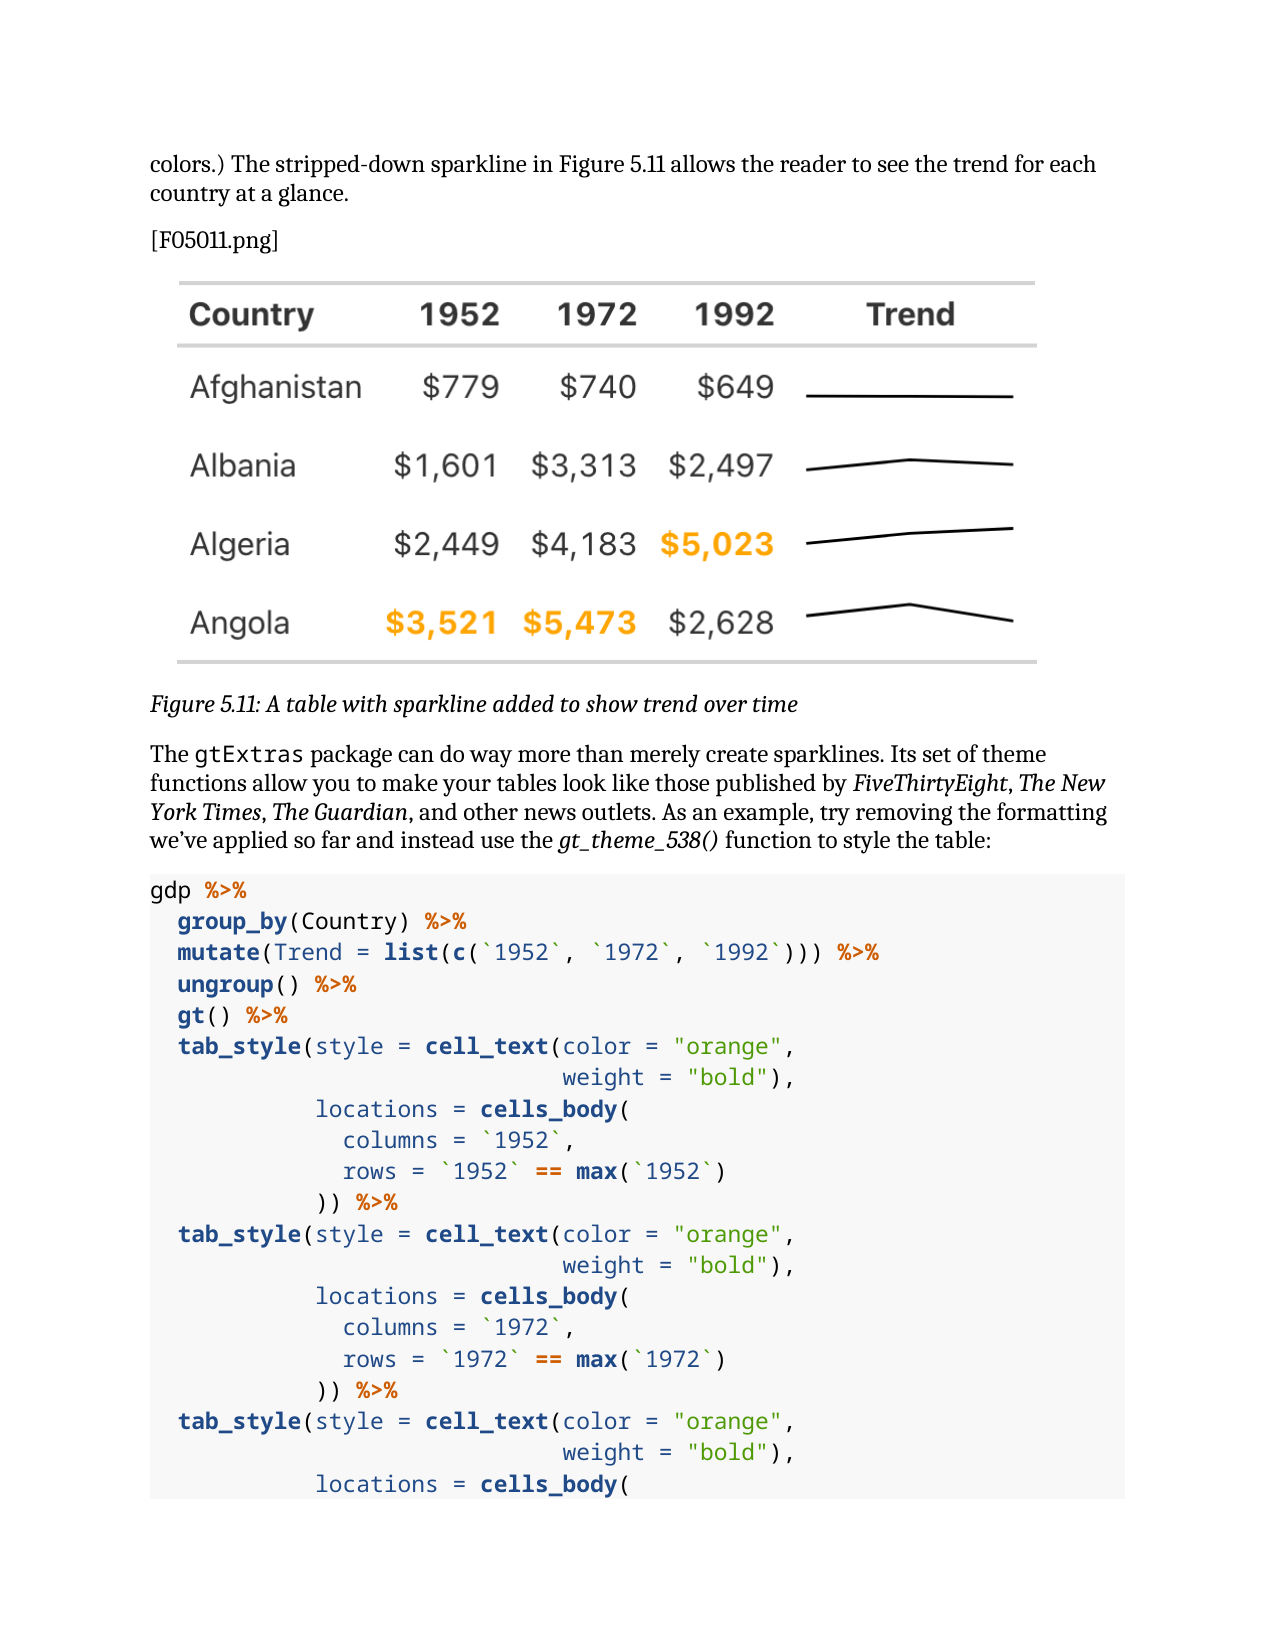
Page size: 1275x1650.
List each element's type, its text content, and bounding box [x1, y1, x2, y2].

text [F05011.png] [150, 226, 1125, 255]
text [150, 150, 1125, 207]
text The gtExtras package can do way more than merely create sparklines. Its set of theme functions allow you to make your tables look like those published by FiveThirtyEight, The New York Times, The Guardian, and other news outlets. As an example, try removing the formatting we’ve applied so far and instead use the gt_theme_538() function to style the table: [150, 737, 1125, 855]
text Figure 5.11: A table with sparkline added to show trend over time [150, 690, 1125, 719]
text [150, 874, 1125, 1499]
picture [168, 273, 1044, 670]
